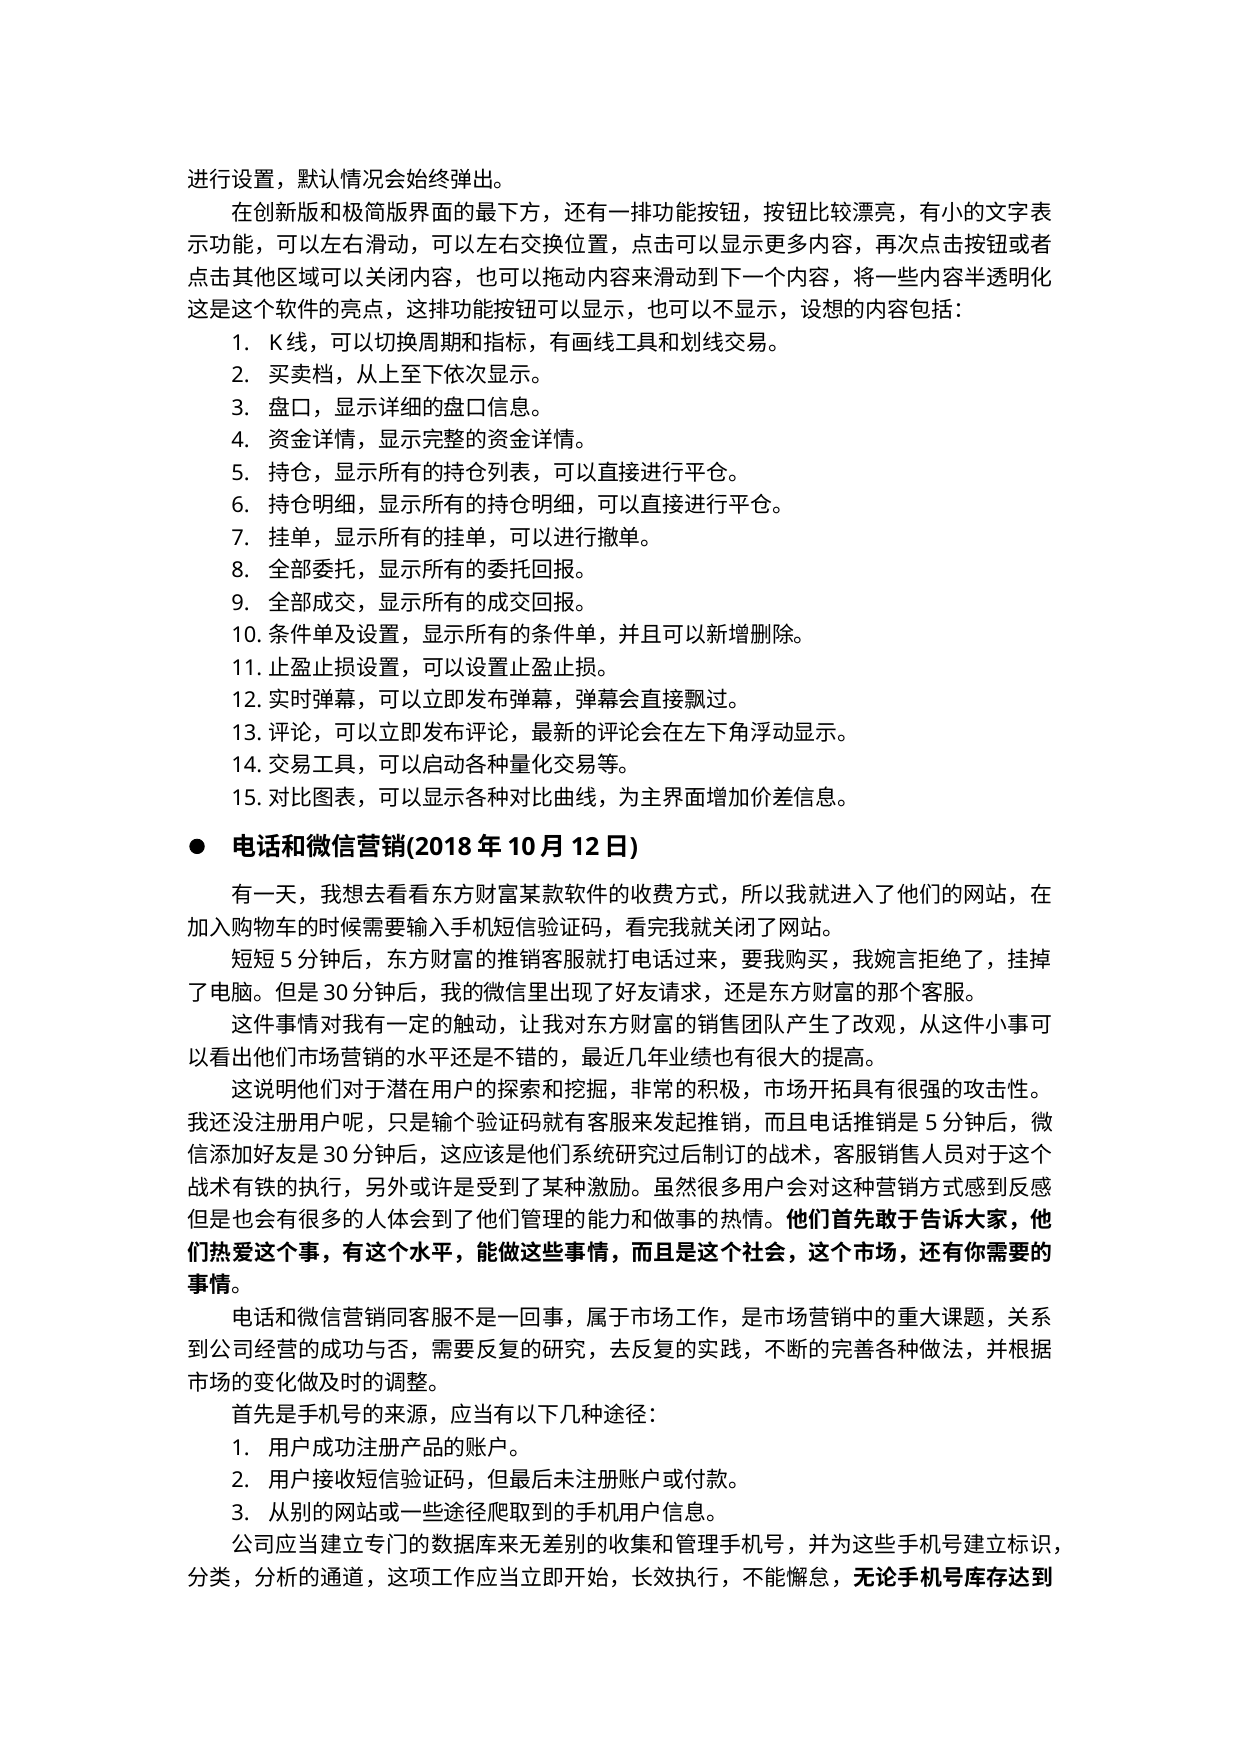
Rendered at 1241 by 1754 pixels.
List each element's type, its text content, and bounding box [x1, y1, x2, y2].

list 这说明他们对于潜在用户的探索和挖掘，非常的积极，市场开拓具有很强的攻击性。我还没注册用户呢，只是输个验证码就有客服来发起推销，而且电话推销是5分钟后，微信添加好友是30分钟后，这应该是他们系统研究过后制订的战术，客服销售人员对于这个战术有铁的执行，另外或许是受到了某种激励。虽然很多用户会对这种营销方式感到反感，但是也会有很多的人体会到了他们管理的能力和做事的热情。他们首先敢于告诉大家，他们热爱这个事，有这个水平，能做这些事情，而且是这个社会，这个市场，还有你需要的事情。 [187, 1072, 1053, 1299]
list 全部成交，显示所有的成交回报。 [231, 584, 1053, 617]
list 盘口，显示详细的盘口信息。 [231, 389, 1053, 422]
list 有一天，我想去看看东方财富某款软件的收费方式，所以我就进入了他们的网站，在加入购物车的时候需要输入手机短信验证码，看完我就关闭了网站。 [187, 877, 1053, 942]
list 持仓，显示所有的持仓列表，可以直接进行平仓。 [231, 454, 1053, 487]
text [187, 162, 1053, 194]
list 挂单，显示所有的挂单，可以进行撤单。 [231, 519, 1053, 552]
list 实时弹幕，可以立即发布弹幕，弹幕会直接飘过。 [231, 682, 1053, 714]
list 从别的网站或一些途径爬取到的手机用户信息。 [231, 1494, 1053, 1527]
list 用户接收短信验证码，但最后未注册账户或付款。 [231, 1462, 1053, 1494]
list 全部委托，显示所有的委托回报。 [231, 552, 1053, 584]
list 资金详情，显示完整的资金详情。 [231, 422, 1053, 454]
list 买卖档，从上至下依次显示。 [231, 357, 1053, 389]
list 评论，可以立即发布评论，最新的评论会在左下角浮动显示。 [231, 714, 1053, 747]
list 用户成功注册产品的账户。 [231, 1429, 1053, 1462]
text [187, 1527, 1053, 1592]
list 条件单及设置，显示所有的条件单，并且可以新增删除。 [231, 617, 1053, 649]
list 持仓明细，显示所有的持仓明细，可以直接进行平仓。 [231, 487, 1053, 519]
list 止盈止损设置，可以设置止盈止损。 [231, 649, 1053, 682]
list 对比图表，可以显示各种对比曲线，为主界面增加价差信息。 [231, 779, 1053, 812]
text 在创新版和极简版界面的最下方，还有一排功能按钮，按钮比较漂亮，有小的文字表示功能，可以左右滑动，可以左右交换位置，点击可以显示更多内容，再次点击按钮或者点击其他区域可以关闭内容，也可以拖动内容来滑动到下一个内容，将一些内容半透明化，这是这个软件的亮点，这排功能按钮可以显示，也可以不显示，设想的内容包括： [187, 194, 1053, 324]
list 交易工具，可以启动各种量化交易等。 [231, 747, 1053, 779]
list 这件事情对我有一定的触动，让我对东方财富的销售团队产生了改观，从这件小事可以看出他们市场营销的水平还是不错的，最近几年业绩也有很大的提高。 [187, 1007, 1053, 1072]
list K线，可以切换周期和指标，有画线工具和划线交易。 [231, 324, 1053, 357]
list 短短5分钟后，东方财富的推销客服就打电话过来，要我购买，我婉言拒绝了，挂掉了电脑。但是30分钟后，我的微信里出现了好友请求，还是东方财富的那个客服。 [187, 942, 1053, 1007]
list 电话和微信营销(2018年10月12日) [187, 812, 1053, 877]
list 电话和微信营销同客服不是一回事，属于市场工作，是市场营销中的重大课题，关系到公司经营的成功与否，需要反复的研究，去反复的实践，不断的完善各种做法，并根据市场的变化做及时的调整。 [187, 1299, 1053, 1397]
list 首先是手机号的来源，应当有以下几种途径： [187, 1397, 1053, 1429]
